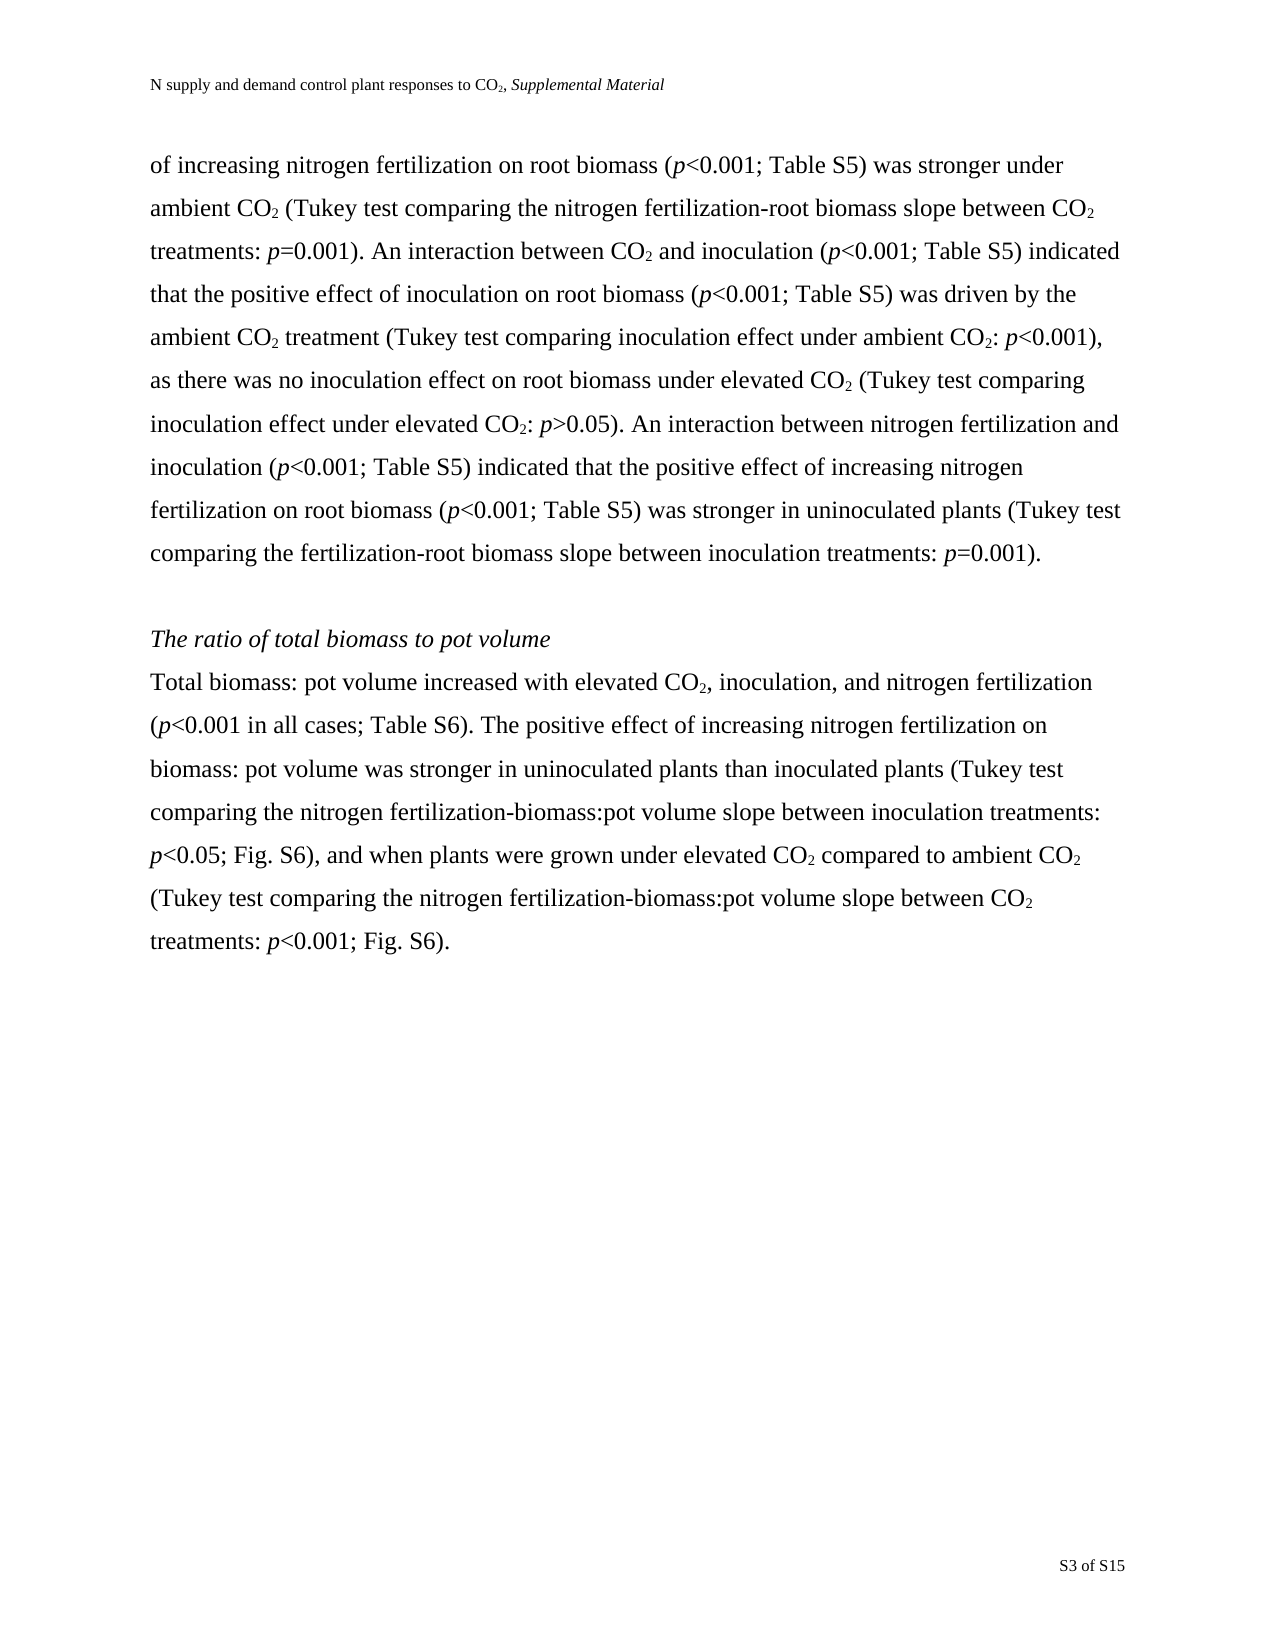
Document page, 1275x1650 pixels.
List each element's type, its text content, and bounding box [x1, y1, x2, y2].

text Total biomass: pot volume increased with elevated CO2, inoculation, and nitrogen fertilization (p<0.001 in all cases; Table S6). The positive effect of increasing nitrogen fertilization on biomass: pot volume was stronger in uninoculated plants than inoculated plants (Tukey test comparing the nitrogen fertilization-biomass:pot volume slope between inoculation treatments: p<0.05; Fig. S6), and when plants were grown under elevated CO2 compared to ambient CO2 (Tukey test comparing the nitrogen fertilization-biomass:pot volume slope between CO2 treatments: p<0.001; Fig. S6). [150, 667, 1125, 955]
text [150, 150, 1125, 567]
text The ratio of total biomass to pot volume [150, 624, 1125, 653]
